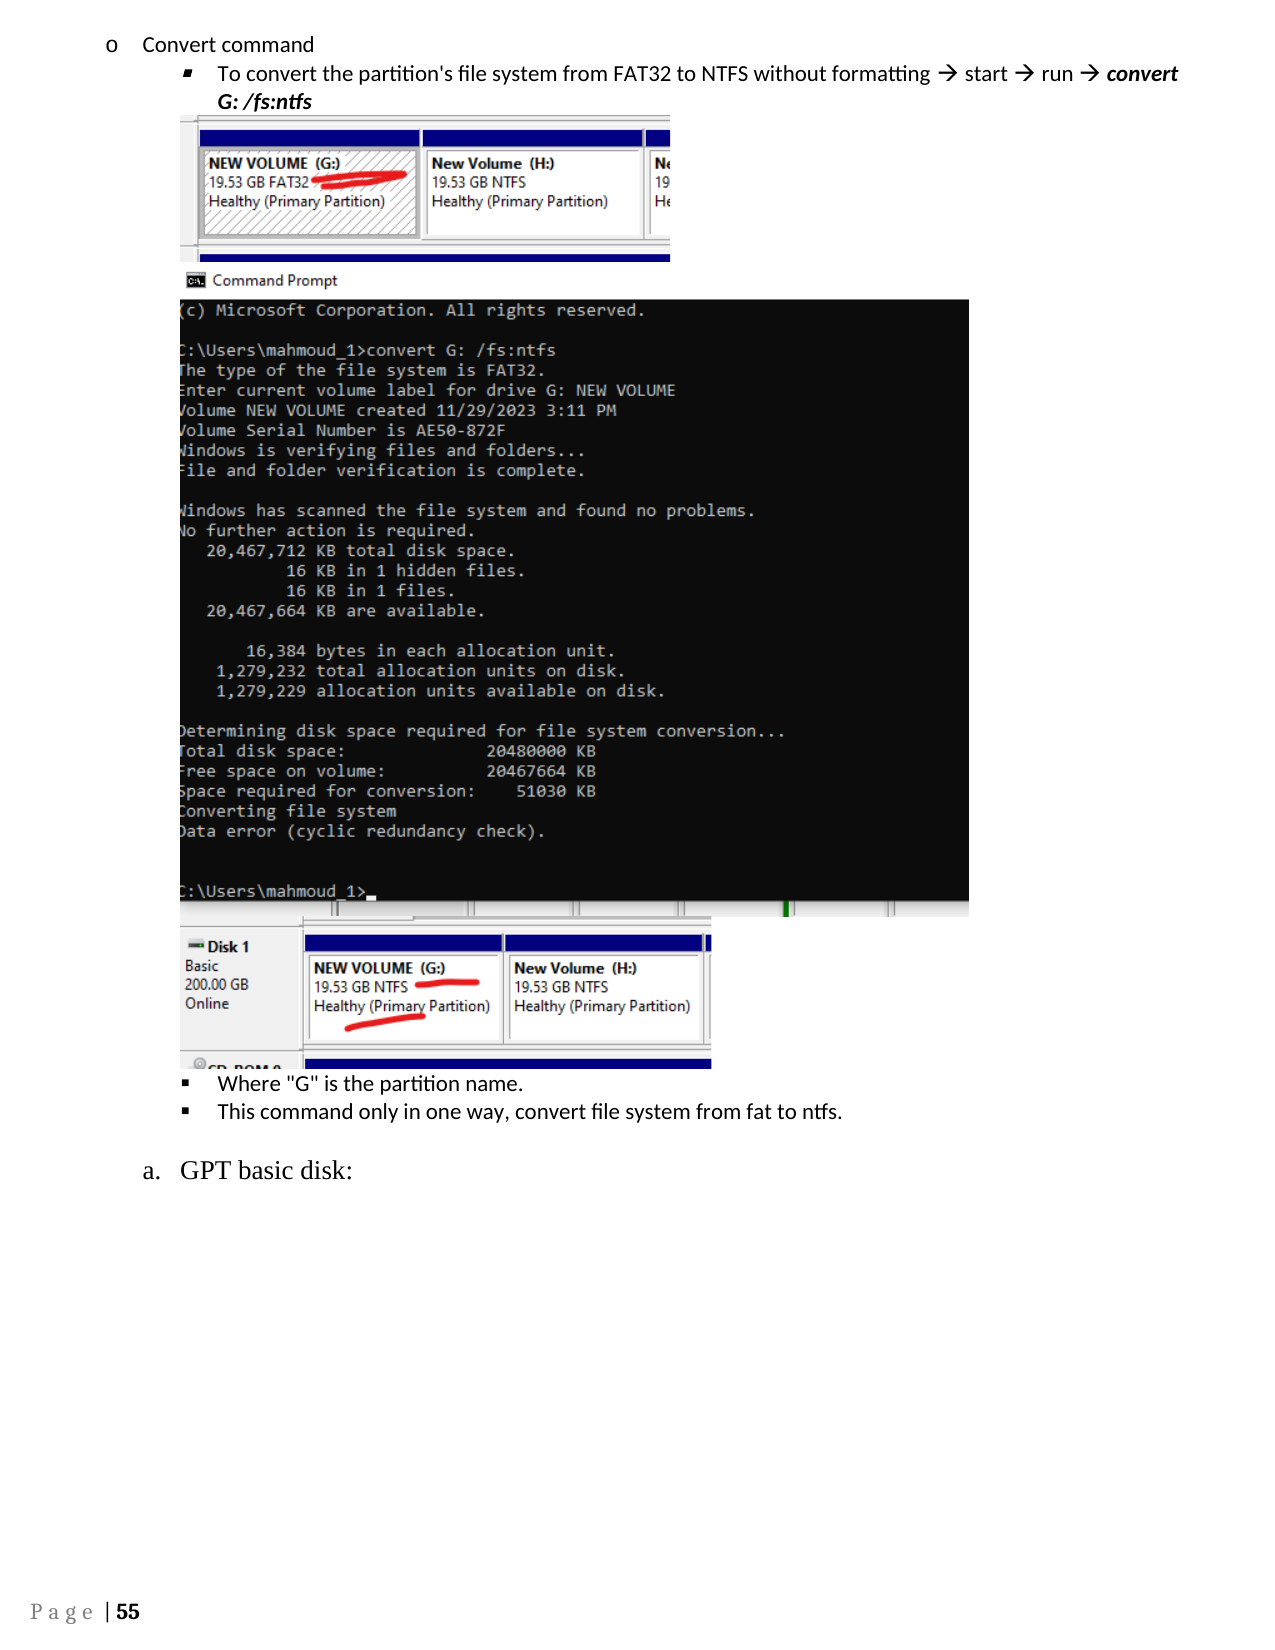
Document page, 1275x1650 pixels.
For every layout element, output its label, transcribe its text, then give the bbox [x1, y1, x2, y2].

list GPT basic disk: [142, 1154, 1200, 1185]
list This command only in one way, convert file system from fat to ntfs. [180, 1097, 1200, 1125]
list Convert command [105, 30, 1200, 59]
list To convert the partition's file system from FAT32 to NTFS without formatting start run convert G: /fs:ntfs [180, 59, 1200, 115]
list Where "G" is the partition name. [180, 1069, 1200, 1097]
picture [180, 115, 969, 1069]
